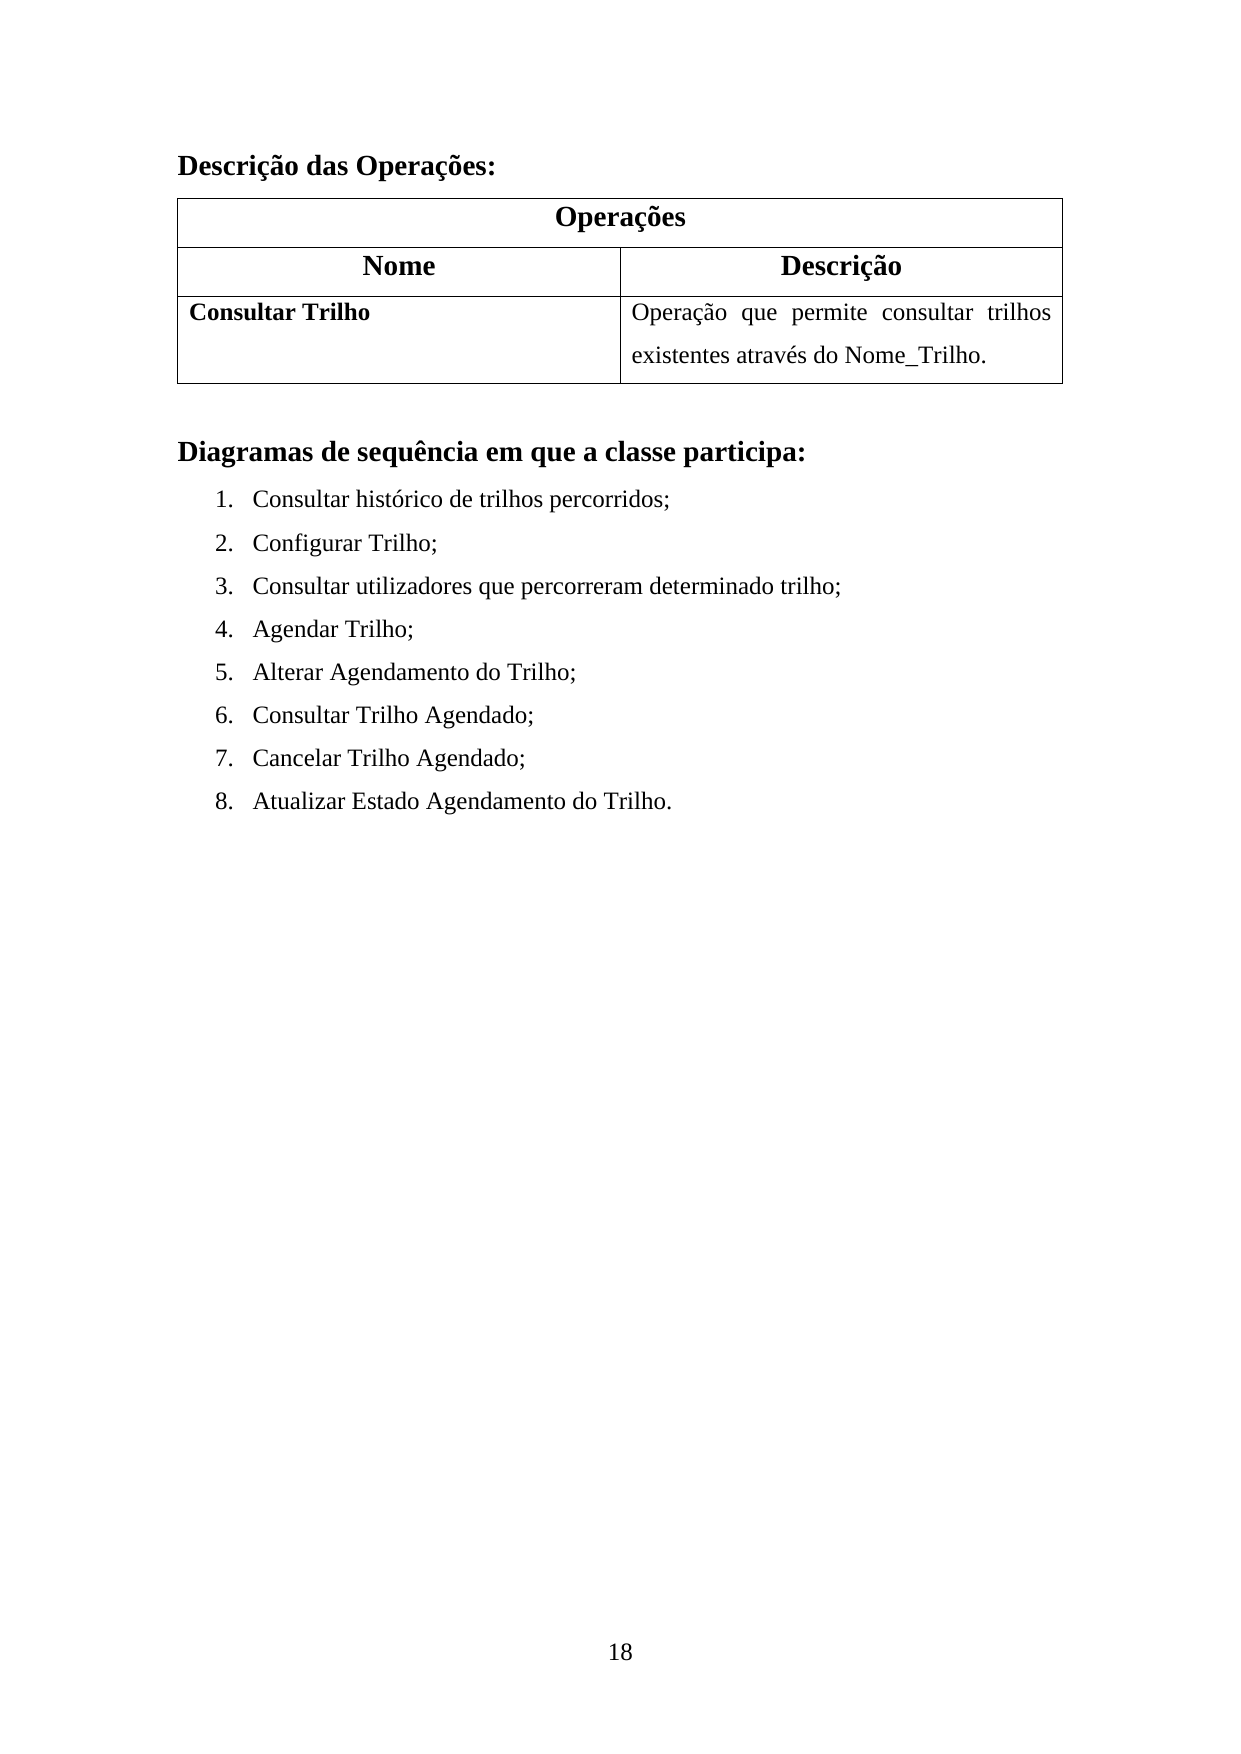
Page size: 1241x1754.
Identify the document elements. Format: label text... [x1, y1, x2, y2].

list Atualizar Estado Agendamento do Trilho. [215, 786, 1063, 815]
list Configurar Trilho; [215, 528, 1063, 556]
list Consultar histórico de trilhos percorridos; [215, 484, 1063, 513]
list Alterar Agendamento do Trilho; [215, 657, 1063, 686]
text Descrição das Operações: [177, 148, 1063, 181]
table_cell Operação que permite consultar trilhos existentes através do Nome_Trilho. [621, 297, 1062, 383]
list Consultar utilizadores que percorreram determinado trilho; [215, 571, 1063, 599]
table_cell Descrição [621, 248, 1062, 296]
table_header Operações [178, 199, 1062, 247]
list Consultar Trilho Agendado; [215, 700, 1063, 729]
list Cancelar Trilho Agendado; [215, 743, 1063, 772]
table_cell Consultar Trilho [178, 297, 620, 383]
table_cell Nome [178, 248, 620, 296]
text Diagramas de sequência em que a classe participa: [177, 434, 1063, 468]
list Agendar Trilho; [215, 614, 1063, 643]
